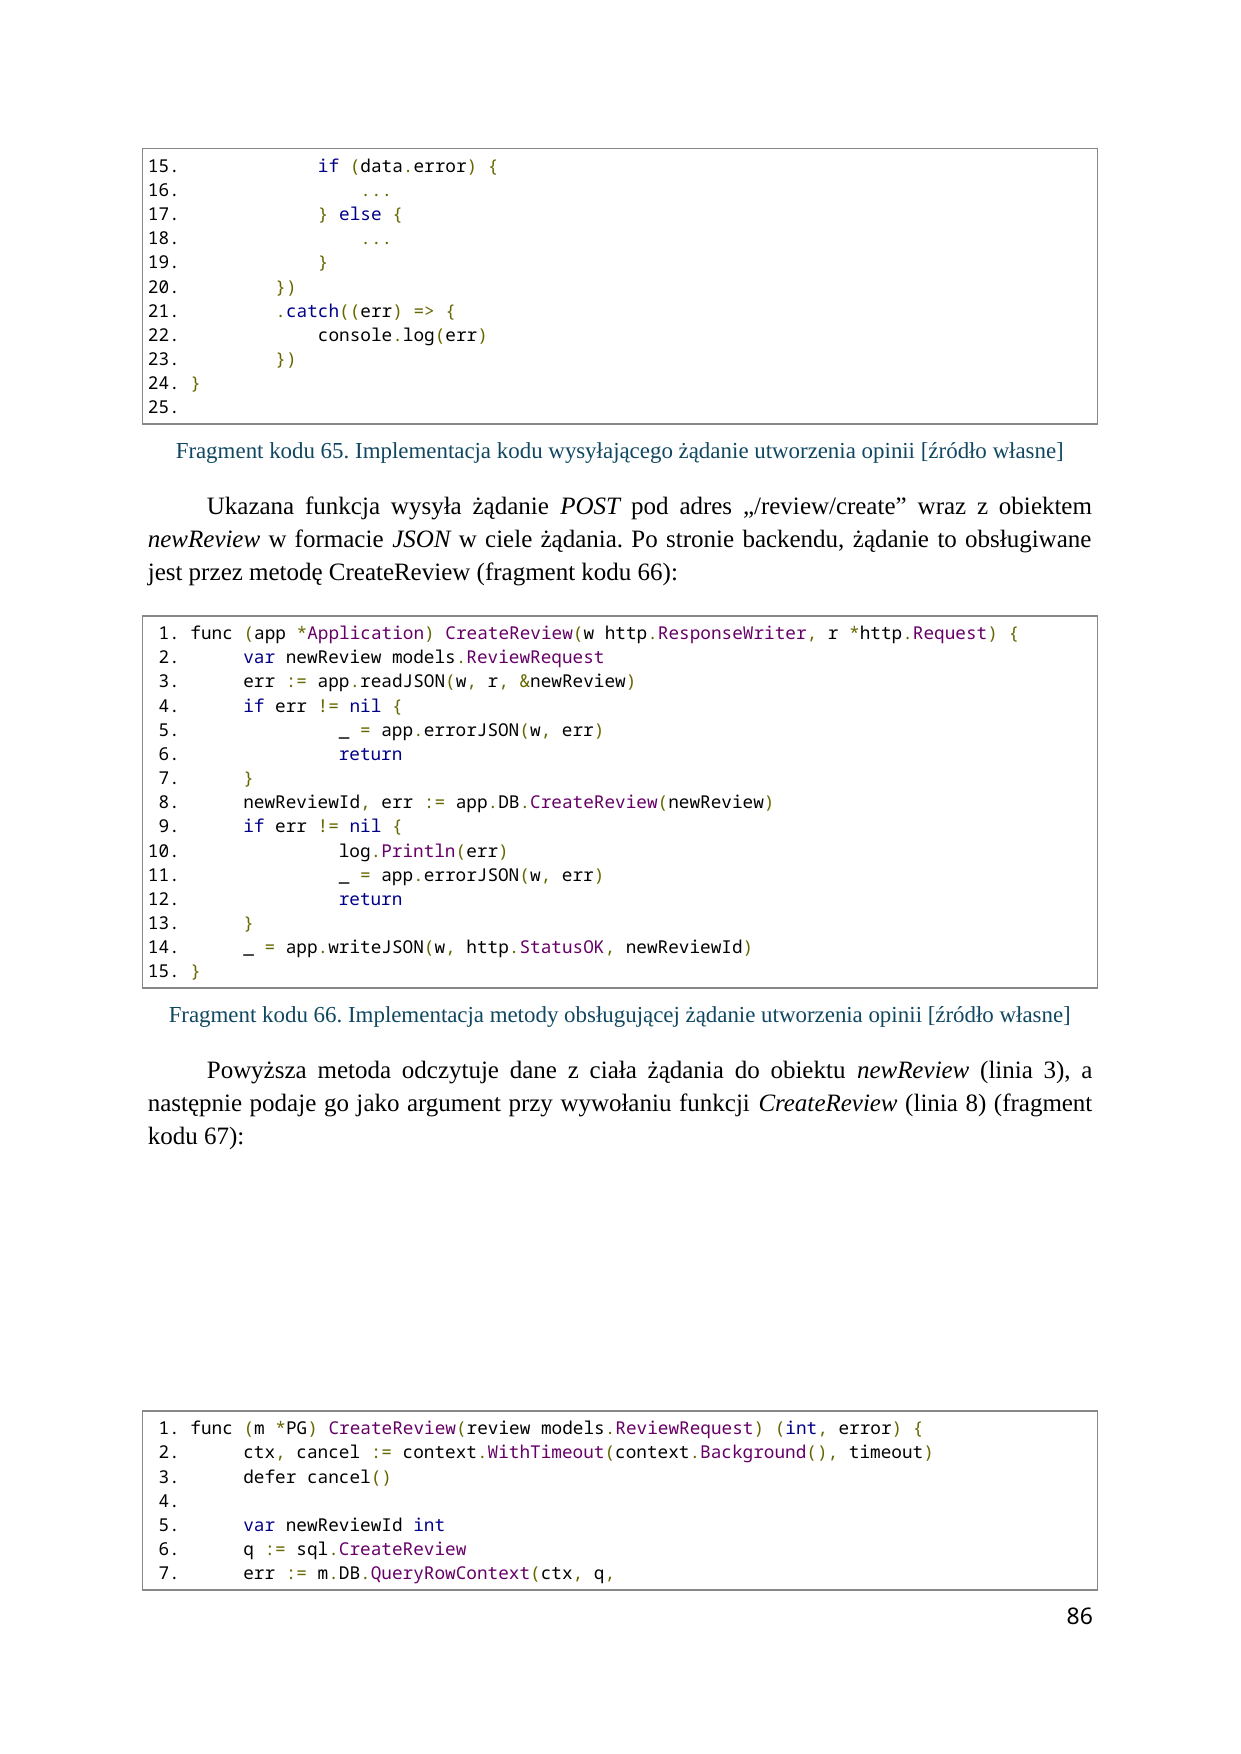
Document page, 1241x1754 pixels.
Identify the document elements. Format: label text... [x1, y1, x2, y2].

text 3. err := app.readJSON(w, r, &newReview) [148, 669, 1093, 693]
text 20. }) [148, 274, 1093, 298]
text Fragment kodu 66. Implementacja metody obsługującej żądanie utworzenia opinii [źródło własne] [148, 1001, 1093, 1028]
text 7. err := m.DB.QueryRowContext(ctx, q, [143, 1555, 1097, 1589]
text 19. } [148, 250, 1093, 274]
text 9. if err != nil { [148, 814, 1093, 838]
text 4. [148, 1488, 1093, 1512]
text 11. _ = app.errorJSON(w, err) [148, 862, 1093, 886]
text 2. ctx, cancel := context.WithTimeout(context.Background(), timeout) [148, 1440, 1093, 1464]
text 24. } [148, 371, 1093, 389]
text 25. [143, 389, 1097, 423]
text 8. newReviewId, err := app.DB.CreateReview(newReview) [148, 790, 1093, 814]
text 2. var newReview models.ReviewRequest [148, 645, 1093, 669]
text 22. console.log(err) [148, 322, 1093, 347]
text 15. } [143, 953, 1097, 987]
text 10. log.Println(err) [148, 838, 1093, 862]
text Fragment kodu 65. Implementacja kodu wysyłającego żądanie utworzenia opinii [źródło własne] [148, 437, 1093, 464]
text 3. defer cancel() [148, 1464, 1093, 1488]
text 1. func (m *PG) CreateReview(review models.ReviewRequest) (int, error) { [143, 1412, 1097, 1440]
text 16. ... [148, 177, 1093, 202]
text 21. .catch((err) => { [148, 298, 1093, 322]
text 5. _ = app.errorJSON(w, err) [148, 717, 1093, 741]
text 17. } else { [148, 202, 1093, 226]
text 4. if err != nil { [148, 693, 1093, 717]
text 23. }) [148, 347, 1093, 371]
text 1. func (app *Application) CreateReview(w http.ResponseWriter, r *http.Request) { [143, 617, 1097, 645]
text 14. _ = app.writeJSON(w, http.StatusOK, newReviewId) [148, 935, 1093, 953]
text 6. q := sql.CreateReview [148, 1537, 1093, 1555]
text 7. } [148, 766, 1093, 790]
text 6. return [148, 741, 1093, 766]
text 5. var newReviewId int [148, 1512, 1093, 1537]
text 15. if (data.error) { [143, 149, 1097, 177]
text 12. return [148, 886, 1093, 911]
text 18. ... [148, 226, 1093, 250]
text Powyższa metoda odczytuje dane z ciała żądania do obiektu newReview (linia 3), a następnie podaje go jako argument przy wywołaniu funkcji CreateReview (linia 8) (fragment kodu 67): [148, 1055, 1093, 1149]
text 13. } [148, 911, 1093, 935]
text Ukazana funkcja wysyła żądanie POST pod adres „/review/create” wraz z obiektem newReview w formacie JSON w ciele żądania. Po stronie backendu, żądanie to obsługiwane jest przez metodę CreateReview (fragment kodu 66): [148, 491, 1093, 586]
